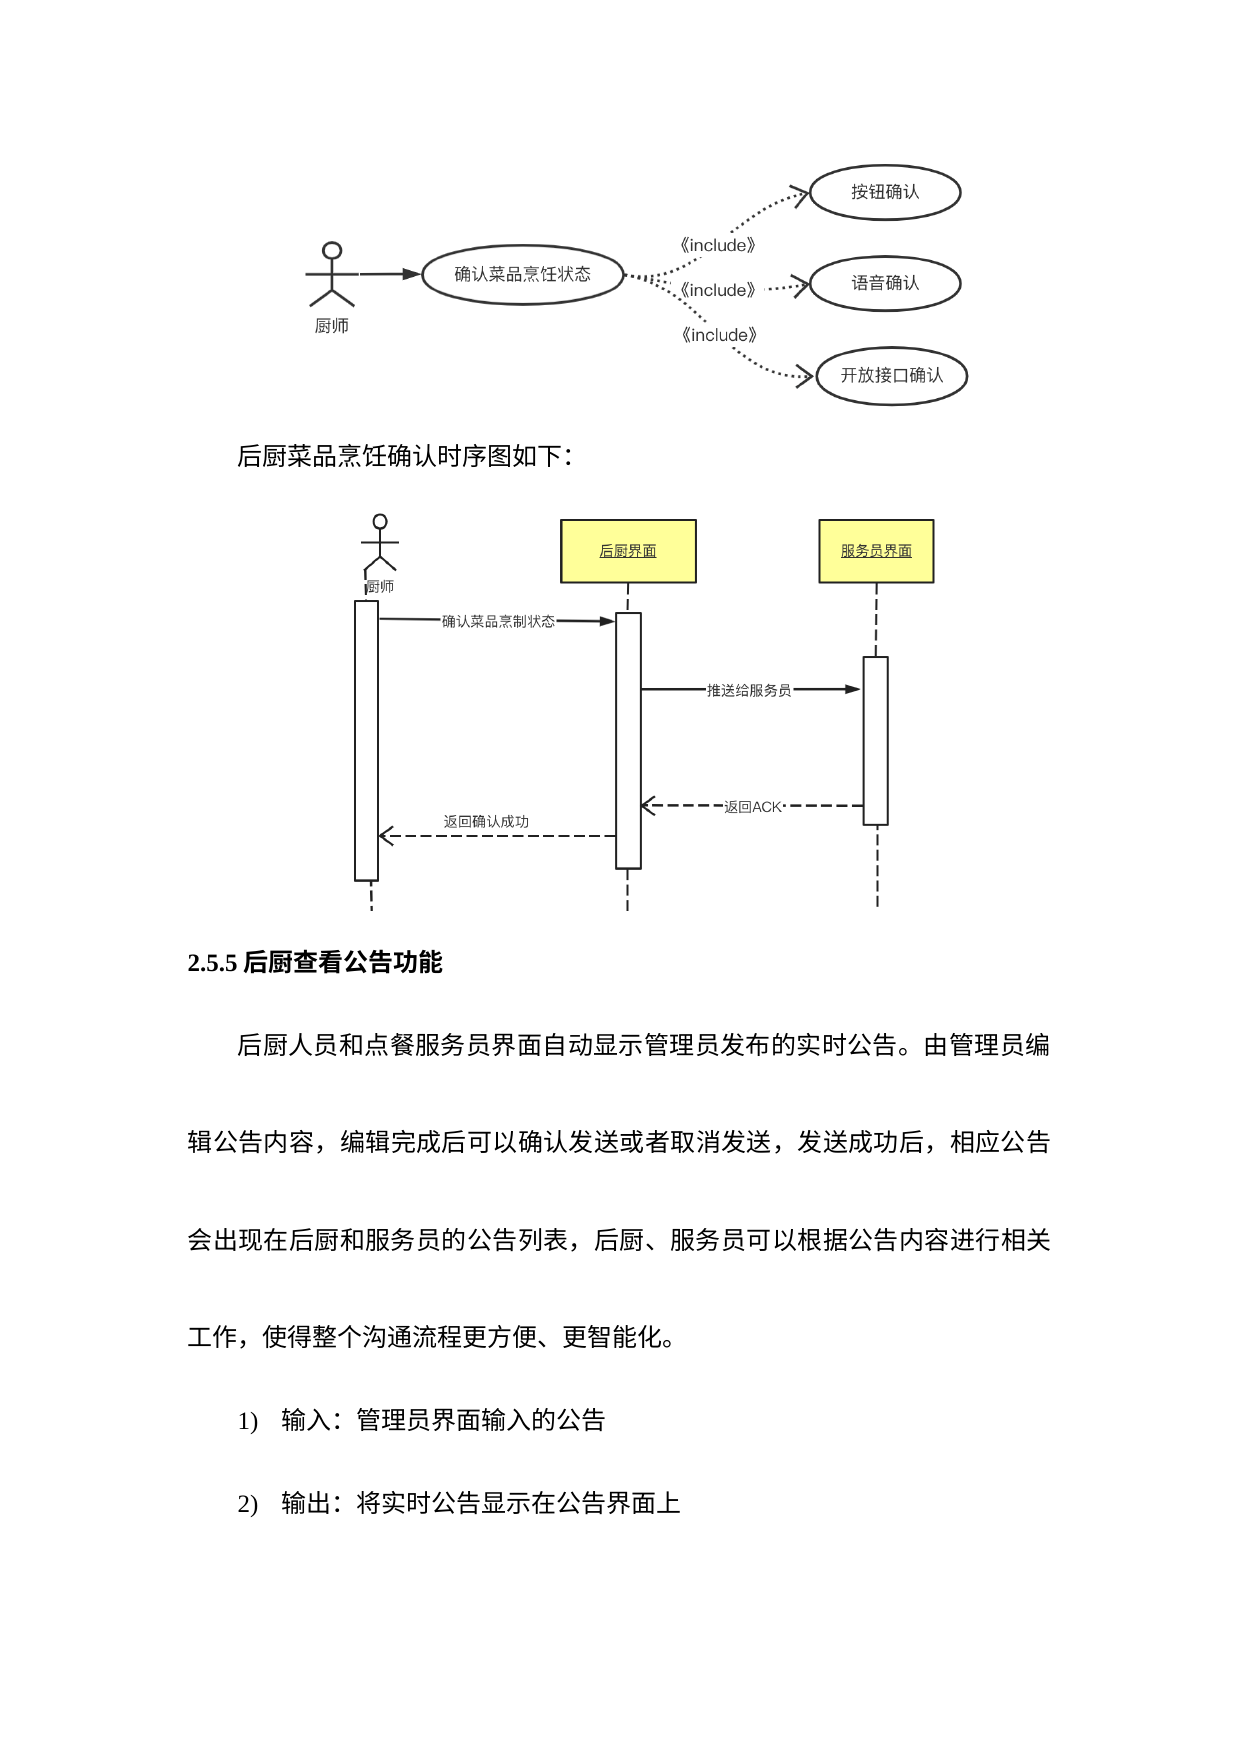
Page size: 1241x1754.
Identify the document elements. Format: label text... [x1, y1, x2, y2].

picture [286, 162, 974, 413]
text 后厨人员和点餐服务员界面自动显示管理员发布的实时公告。由管理员编辑公告内容，编辑完成后可以确认发送或者取消发送，发送成功后，相应公告会出现在后厨和服务员的公告列表，后厨、服务员可以根据公告内容进行相关工作，使得整个沟通流程更方便、更智能化。 [187, 1011, 1053, 1368]
picture [320, 505, 941, 911]
list 输入：管理员界面输入的公告 [237, 1386, 1053, 1451]
list 输出：将实时公告显示在公告界面上 [237, 1469, 1053, 1534]
text 2.5.5 后厨查看公告功能 [187, 928, 1053, 993]
text 后厨菜品烹饪确认时序图如下： [187, 422, 1053, 487]
